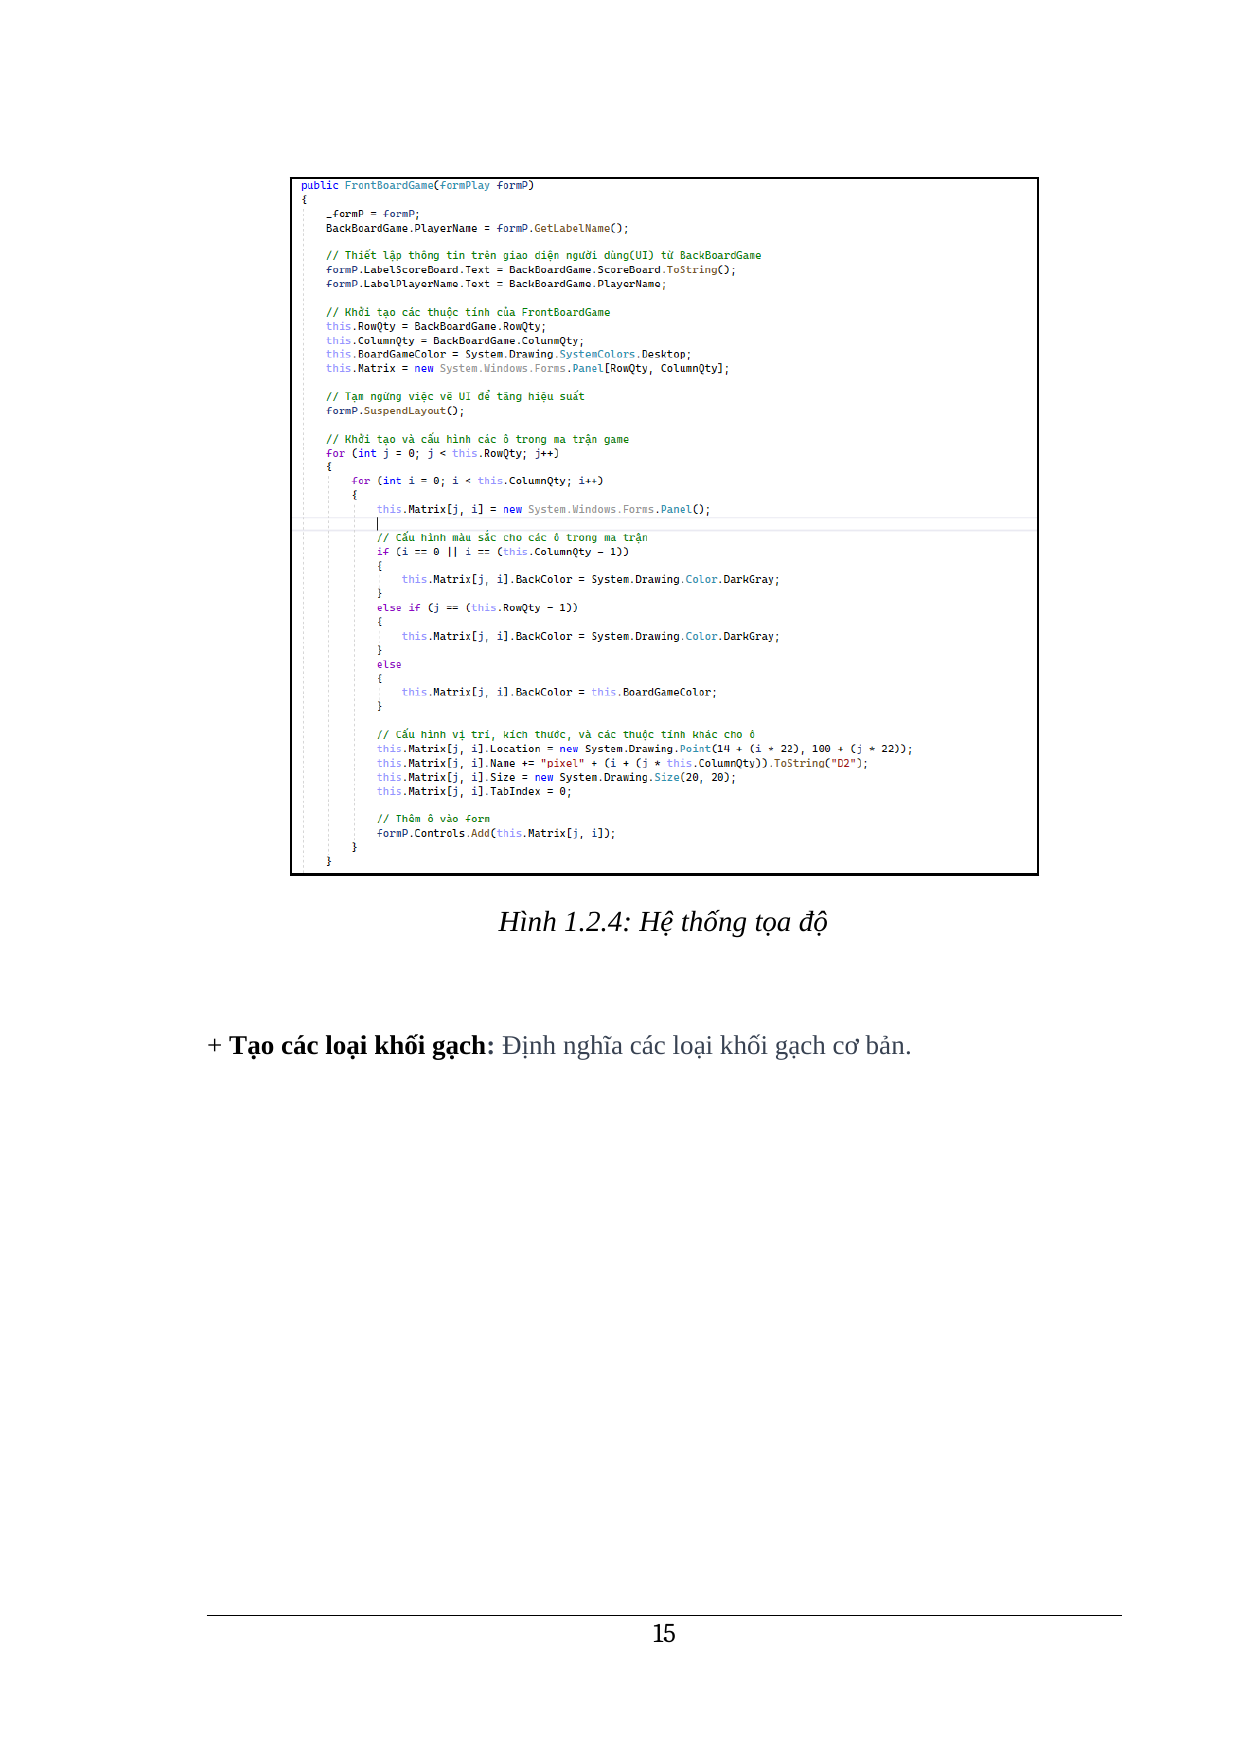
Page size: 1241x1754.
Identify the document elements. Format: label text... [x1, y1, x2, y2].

picture [292, 179, 1037, 873]
text Hình 1.2.4: Hệ thống tọa độ [207, 904, 1122, 937]
text + Tạo các loại khối gạch: Định nghĩa các loại khối gạch cơ bản. [207, 1029, 1122, 1060]
